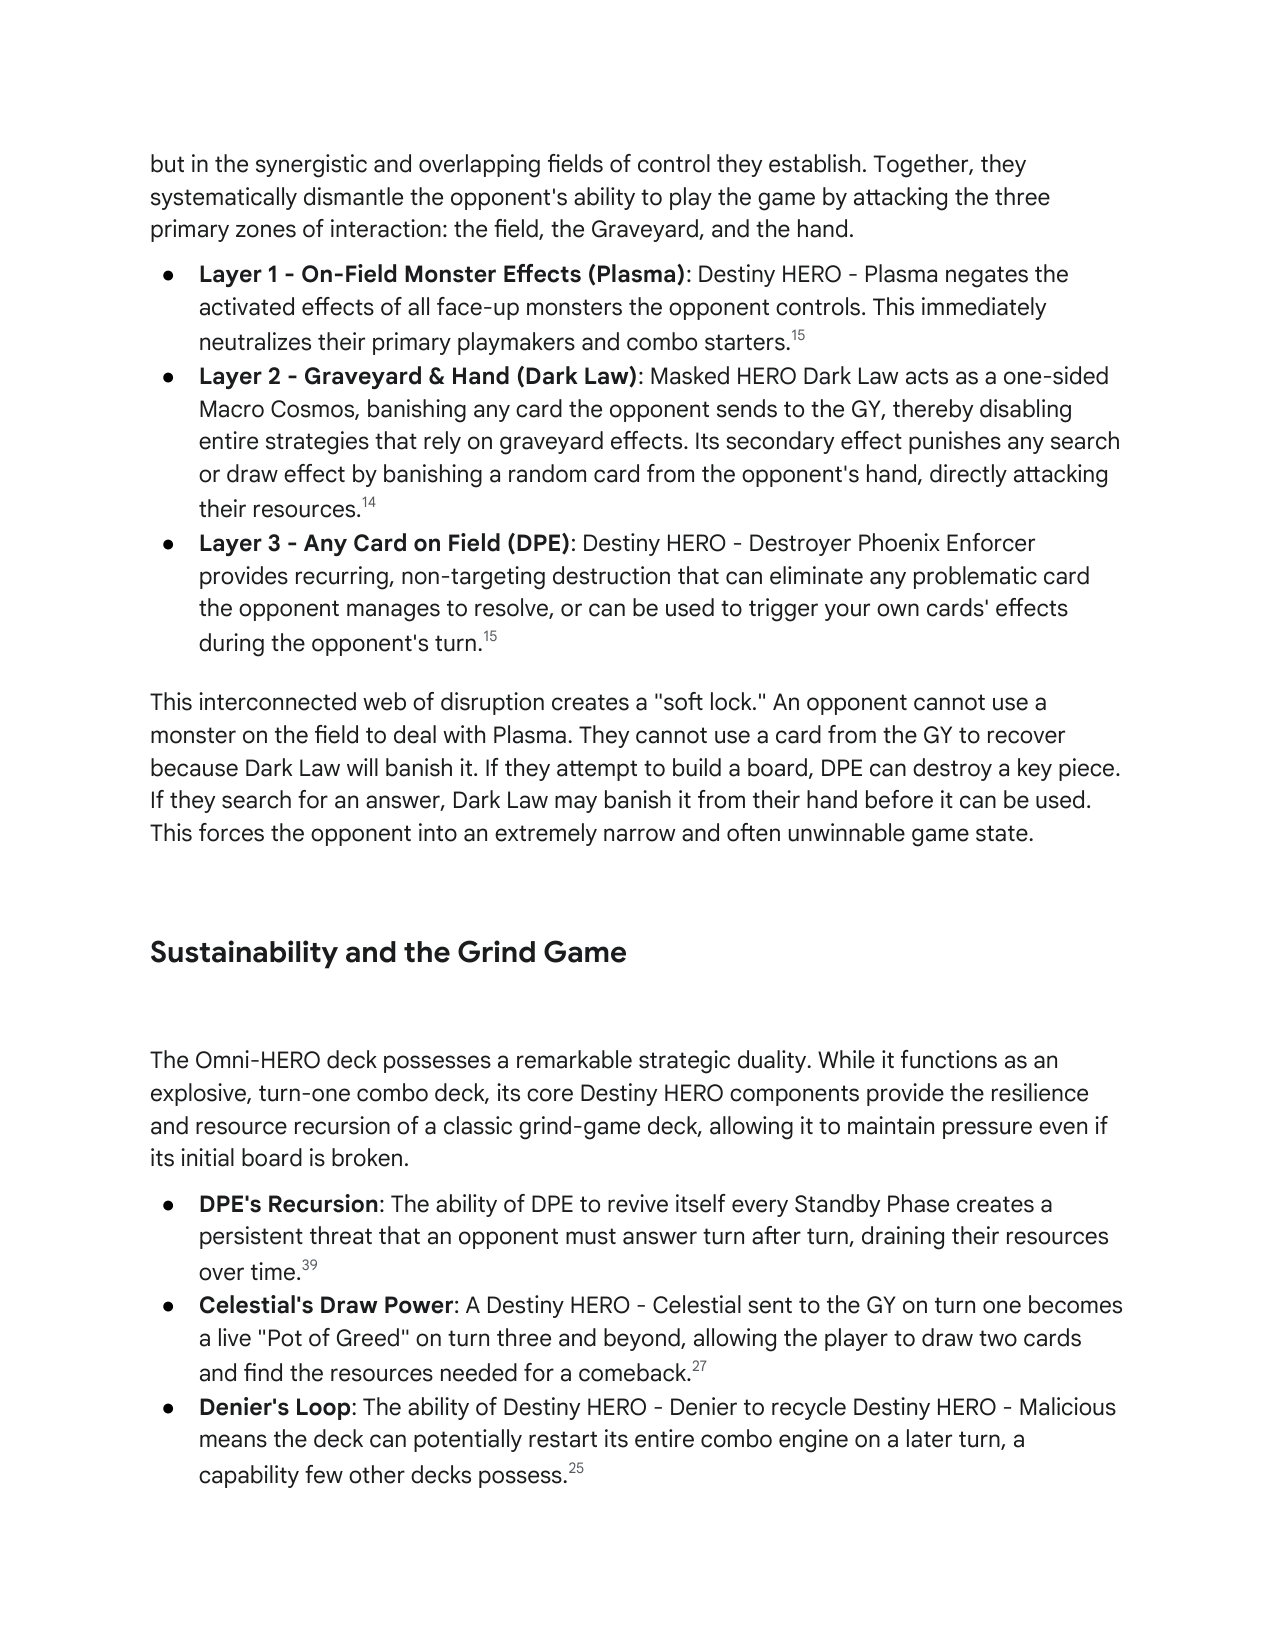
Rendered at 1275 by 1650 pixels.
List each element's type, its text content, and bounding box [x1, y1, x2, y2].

list Denier's Loop: The ability of Destiny HERO - Denier to recycle Destiny HERO - Malicious means the deck can potentially restart its entire combo engine on a later turn, a capability few other decks possess.25 [161, 1393, 1125, 1490]
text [150, 150, 1125, 244]
list Layer 2 - Graveyard & Hand (Dark Law): Masked HERO Dark Law acts as a one-sided Macro Cosmos, banishing any card the opponent sends to the GY, thereby disabling entire strategies that rely on graveyard effects. Its secondary effect punishes any search or draw effect by banishing a random card from the opponent's hand, directly attacking their resources.14 [161, 362, 1125, 525]
text This interconnected web of disruption creates a "soft lock." An opponent cannot use a monster on the field to deal with Plasma. They cannot use a card from the GY to recover because Dark Law will banish it. If they attempt to build a board, DPE can destroy a key piece. If they search for an answer, Dark Law may banish it from their hand before it can be used. This forces the opponent into an extremely narrow and often unwinnable game state. [150, 688, 1125, 848]
list Celestial's Draw Power: A Destiny HERO - Celestial sent to the GY on turn one becomes a live "Pot of Greed" on turn three and beyond, allowing the player to draw two cards and find the resources needed for a comeback.27 [161, 1291, 1125, 1389]
list Layer 1 - On-Field Monster Effects (Plasma): Destiny HERO - Plasma negates the activated effects of all face-up monsters the opponent controls. This immediately neutralizes their primary playmakers and combo starters.15 [161, 261, 1125, 358]
subtitle Sustainability and the Grind Game [150, 935, 1125, 971]
list Layer 3 - Any Card on Field (DPE): Destiny HERO - Destroyer Phoenix Enforcer provides recurring, non-targeting destruction that can eliminate any problematic card the opponent manages to resolve, or can be used to trigger your own cards' effects during the opponent's turn.15 [161, 529, 1125, 659]
list DPE's Recursion: The ability of DPE to revive itself every Standby Phase creates a persistent threat that an opponent must answer turn after turn, draining their resources over time.39 [161, 1190, 1125, 1287]
text The Omni-HERO deck possesses a remarkable strategic duality. While it functions as an explosive, turn-one combo deck, its core Destiny HERO components provide the resilience and resource recursion of a classic grind-game deck, allowing it to maintain pressure even if its initial board is broken. [150, 1047, 1125, 1173]
